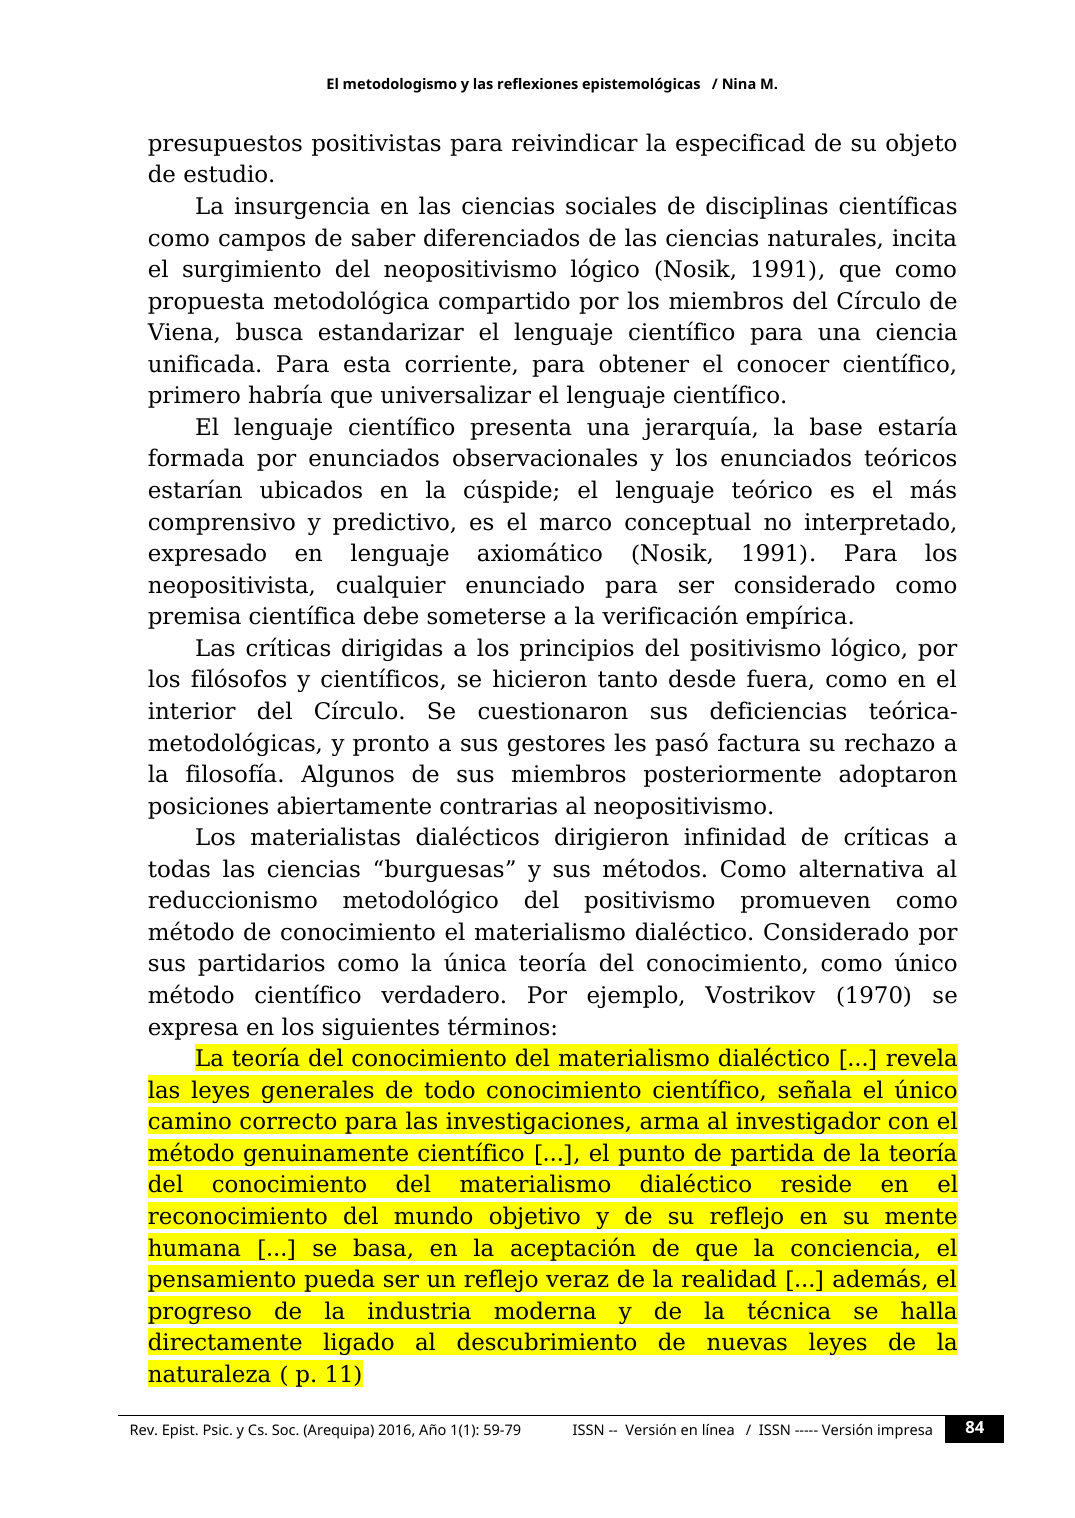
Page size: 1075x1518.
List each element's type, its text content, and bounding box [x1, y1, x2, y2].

text La insurgencia en las ciencias sociales de disciplinas científicas como campos de saber diferenciados de las ciencias naturales, incita el surgimiento del neopositivismo lógico (Nosik, 1991), que como propuesta metodológica compartido por los miembros del Círculo de Viena, busca estandarizar el lenguaje científico para una ciencia unificada. Para esta corriente, para obtener el conocer científico, primero habría que universalizar el lenguaje científico. [148, 192, 958, 408]
text El lenguaje científico presenta una jerarquía, la base estaría formada por enunciados observacionales y los enunciados teóricos estarían ubicados en la cúspide; el lenguaje teórico es el más comprensivo y predictivo, es el marco conceptual no interpretado, expresado en lenguaje axiomático (Nosik, 1991). Para los neopositivista, cualquier enunciado para ser considerado como premisa científica debe someterse a la verificación empírica. [148, 413, 958, 629]
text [148, 128, 958, 188]
text Las críticas dirigidas a los principios del positivismo lógico, por los filósofos y científicos, se hicieron tanto desde fuera, como en el interior del Círculo. Se cuestionaron sus deficiencias teórica-metodológicas, y pronto a sus gestores les pasó factura su rechazo a la filosofía. Algunos de sus miembros posteriormente adoptaron posiciones abiertamente contrarias al neopositivismo. [148, 633, 958, 819]
text Los materialistas dialécticos dirigieron infinidad de críticas a todas las ciencias “burguesas” y sus métodos. Como alternativa al reduccionismo metodológico del positivismo promueven como método de conocimiento el materialismo dialéctico. Considerado por sus partidarios como la única teoría del conocimiento, como único método científico verdadero. Por ejemplo, Vostrikov (1970) se expresa en los siguientes términos: [148, 823, 958, 1040]
